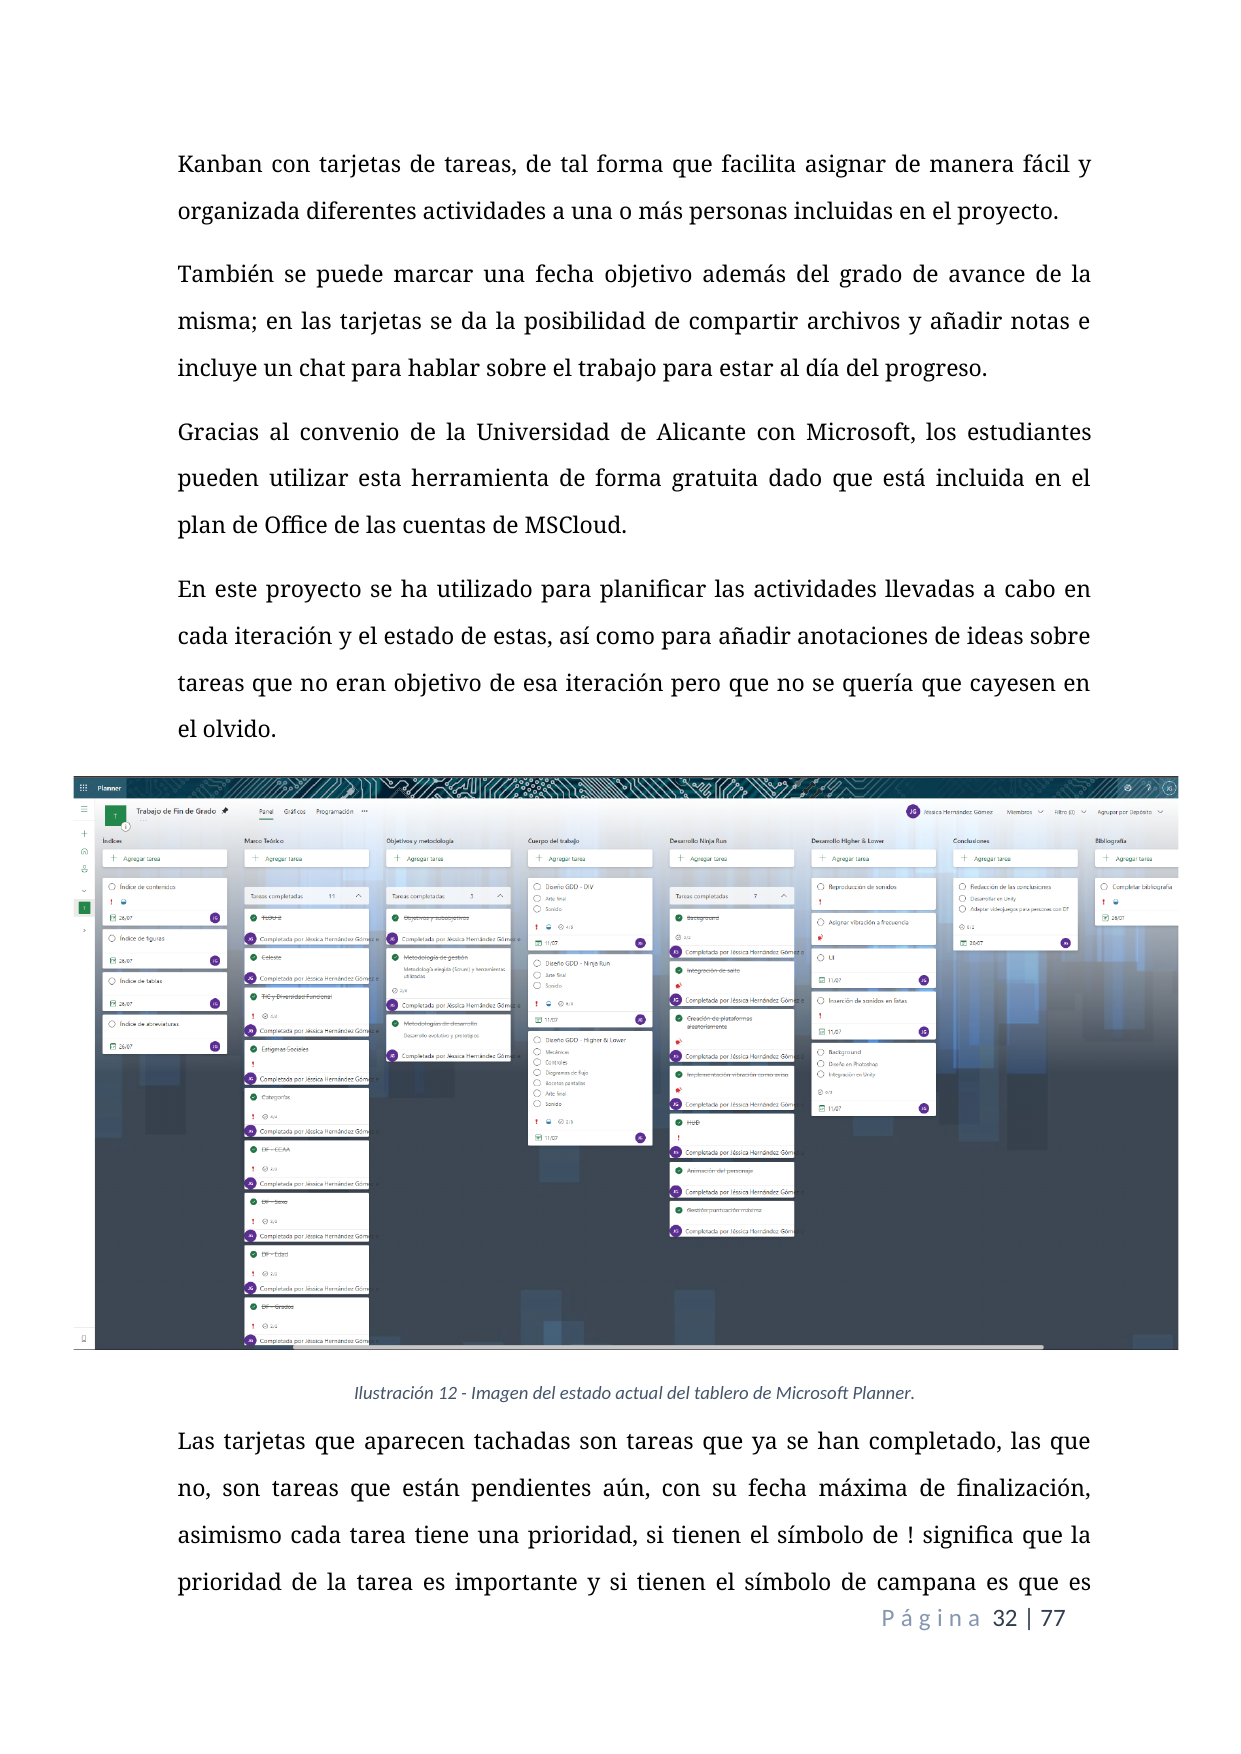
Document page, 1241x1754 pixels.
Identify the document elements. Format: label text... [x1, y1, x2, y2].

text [177, 148, 1092, 226]
text También se puede marcar una fecha objetivo además del grado de avance de la misma; en las tarjetas se da la posibilidad de compartir archivos y añadir notas e incluye un chat para hablar sobre el trabajo para estar al día del progreso. [177, 258, 1092, 383]
text En este proyecto se ha utilizado para planificar las actividades llevadas a cabo en cada iteración y el estado de estas, así como para añadir anotaciones de ideas sobre tareas que no eran objetivo de esa iteración pero que no se quería que cayesen en el olvido. [177, 573, 1092, 744]
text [177, 1425, 1092, 1597]
text Gracias al convenio de la Universidad de Alicante con Microsoft, los estudiantes pueden utilizar esta herramienta de forma gratuita dado que está incluida en el plan de Office de las cuentas de MSCloud. [177, 415, 1092, 540]
picture [73, 776, 1179, 1350]
